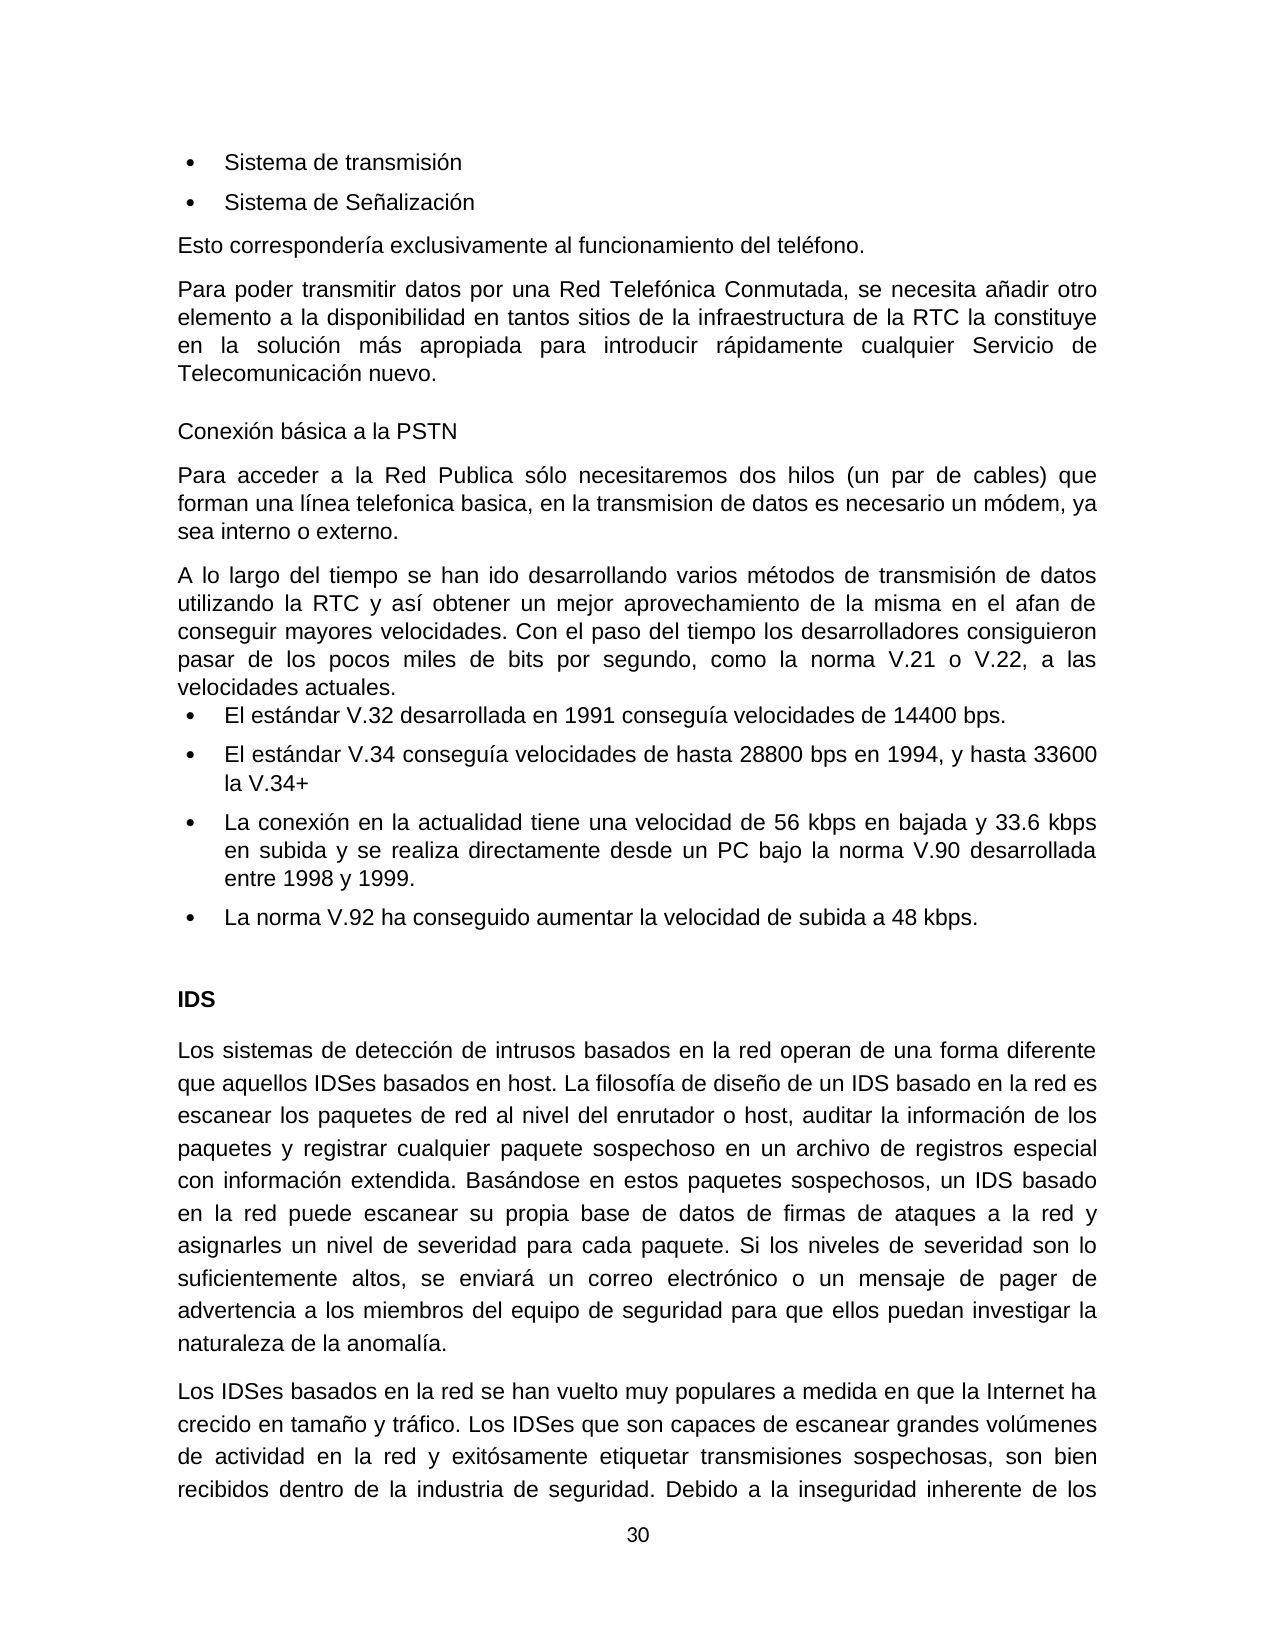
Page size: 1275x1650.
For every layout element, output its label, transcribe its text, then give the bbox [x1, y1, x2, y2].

list Sistema de Señalización [187, 187, 1098, 215]
list Sistema de transmisión [187, 148, 1098, 176]
text Esto correspondería exclusivamente al funcionamiento del teléfono. [177, 230, 1098, 258]
list El estándar V.34 conseguía velocidades de hasta 28800 bps en 1994, y hasta 33600 la V.34+ [187, 739, 1098, 796]
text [177, 1372, 1098, 1502]
text Los sistemas de detección de intrusos basados en la red operan de una forma diferente que aquellos IDSes basados en host. La filosofía de diseño de un IDS basado en la red es escanear los paquetes de red al nivel del enrutador o host, auditar la información de los paquetes y registrar cualquier paquete sospechoso en un archivo de registros especial con información extendida. Basándose en estos paquetes sospechosos, un IDS basado en la red puede escanear su propia base de datos de firmas de ataques a la red y asignarles un nivel de severidad para cada paquete. Si los niveles de severidad son lo suficientemente altos, se enviará un correo electrónico o un mensaje de pager de advertencia a los miembros del equipo de seguridad para que ellos puedan investigar la naturaleza de la anomalía. [177, 1031, 1098, 1356]
list La conexión en la actualidad tiene una velocidad de 56 kbps en bajada y 33.6 kbps en subida y se realiza directamente desde un PC bajo la norma V.90 desarrollada entre 1998 y 1999. [187, 807, 1098, 891]
list La norma V.92 ha conseguido aumentar la velocidad de subida a 48 kbps. [187, 902, 1098, 930]
subtitle Conexión básica a la PSTN [177, 418, 1098, 444]
text IDS [177, 986, 1098, 1013]
text A lo largo del tiempo se han ido desarrollando varios métodos de transmisión de datos utilizando la RTC y así obtener un mejor aprovechamiento de la misma en el afan de conseguir mayores velocidades. Con el paso del tiempo los desarrolladores consiguieron pasar de los pocos miles de bits por segundo, como la norma V.21 o V.22, a las velocidades actuales. [177, 560, 1098, 701]
list El estándar V.32 desarrollada en 1991 conseguía velocidades de 14400 bps. [187, 701, 1098, 729]
text Para acceder a la Red Publica sólo necesitaremos dos hilos (un par de cables) que forman una línea telefonica basica, en la transmision de datos es necesario un módem, ya sea interno o externo. [177, 460, 1098, 544]
text Para poder transmitir datos por una Red Telefónica Conmutada, se necesita añadir otro elemento a la disponibilidad en tantos sitios de la infraestructura de la RTC la constituye en la solución más apropiada para introducir rápidamente cualquier Servicio de Telecomunicación nuevo. [177, 274, 1098, 387]
